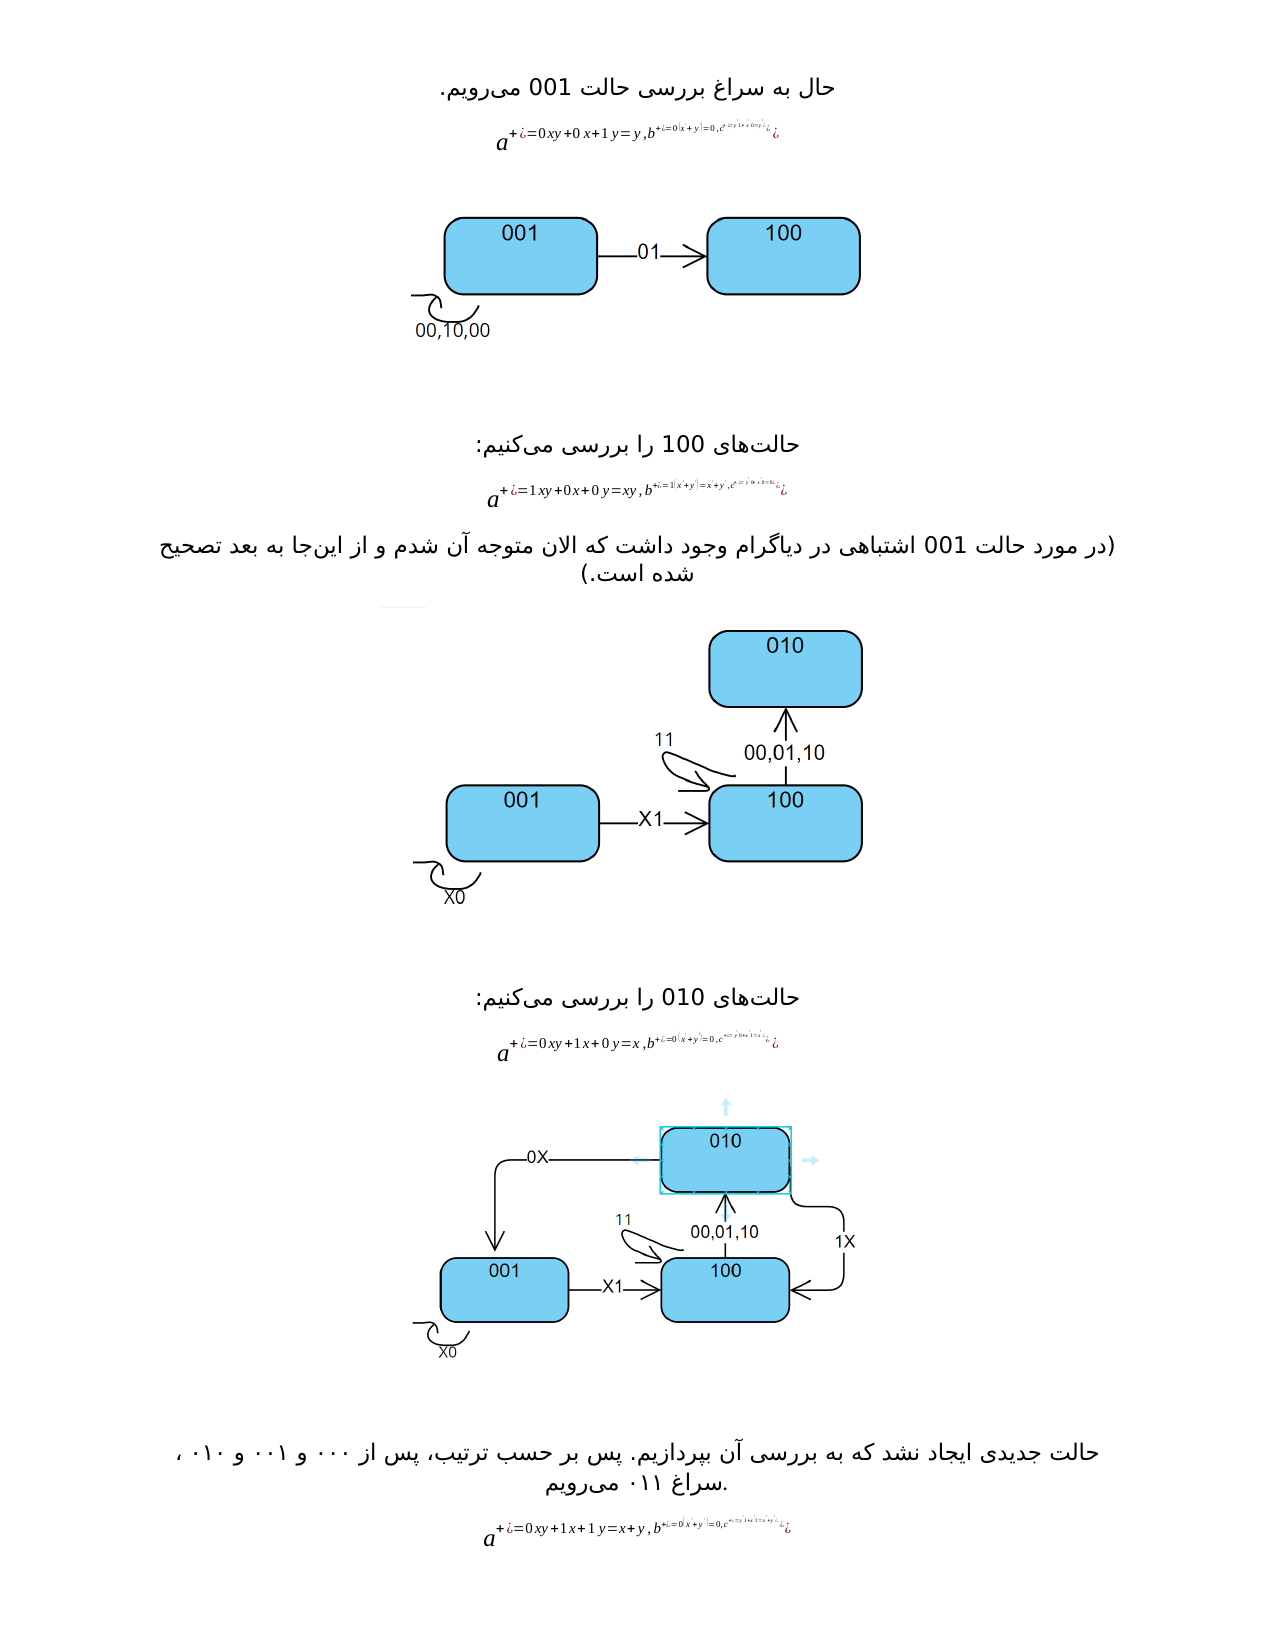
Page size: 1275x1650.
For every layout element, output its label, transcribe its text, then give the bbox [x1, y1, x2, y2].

text حالت‌های 100 را بررسی می‌کنیم: [150, 431, 1125, 457]
text (در مورد حالت 001 اشتباهی در دیاگرام وجود داشت که الان متوجه آن شدم و از این‌جا به بعد تصحیح شده است.) [150, 532, 1125, 587]
picture [377, 175, 898, 366]
picture [381, 606, 894, 919]
text حالت‌های 010 را بررسی می‌کنیم: [150, 984, 1125, 1011]
picture [397, 1085, 879, 1374]
text حال به سراغ بررسی حالت 001 می‌رویم. [150, 74, 1125, 101]
text حالت جدیدی ایجاد نشد که به بررسی آن بپردازیم. پس بر حسب ترتیب، پس از ۰۰۰ و ۰۰۱ و ۰۱۰ ، سراغ ۰۱۱ می‌رویم. [150, 1439, 1125, 1496]
